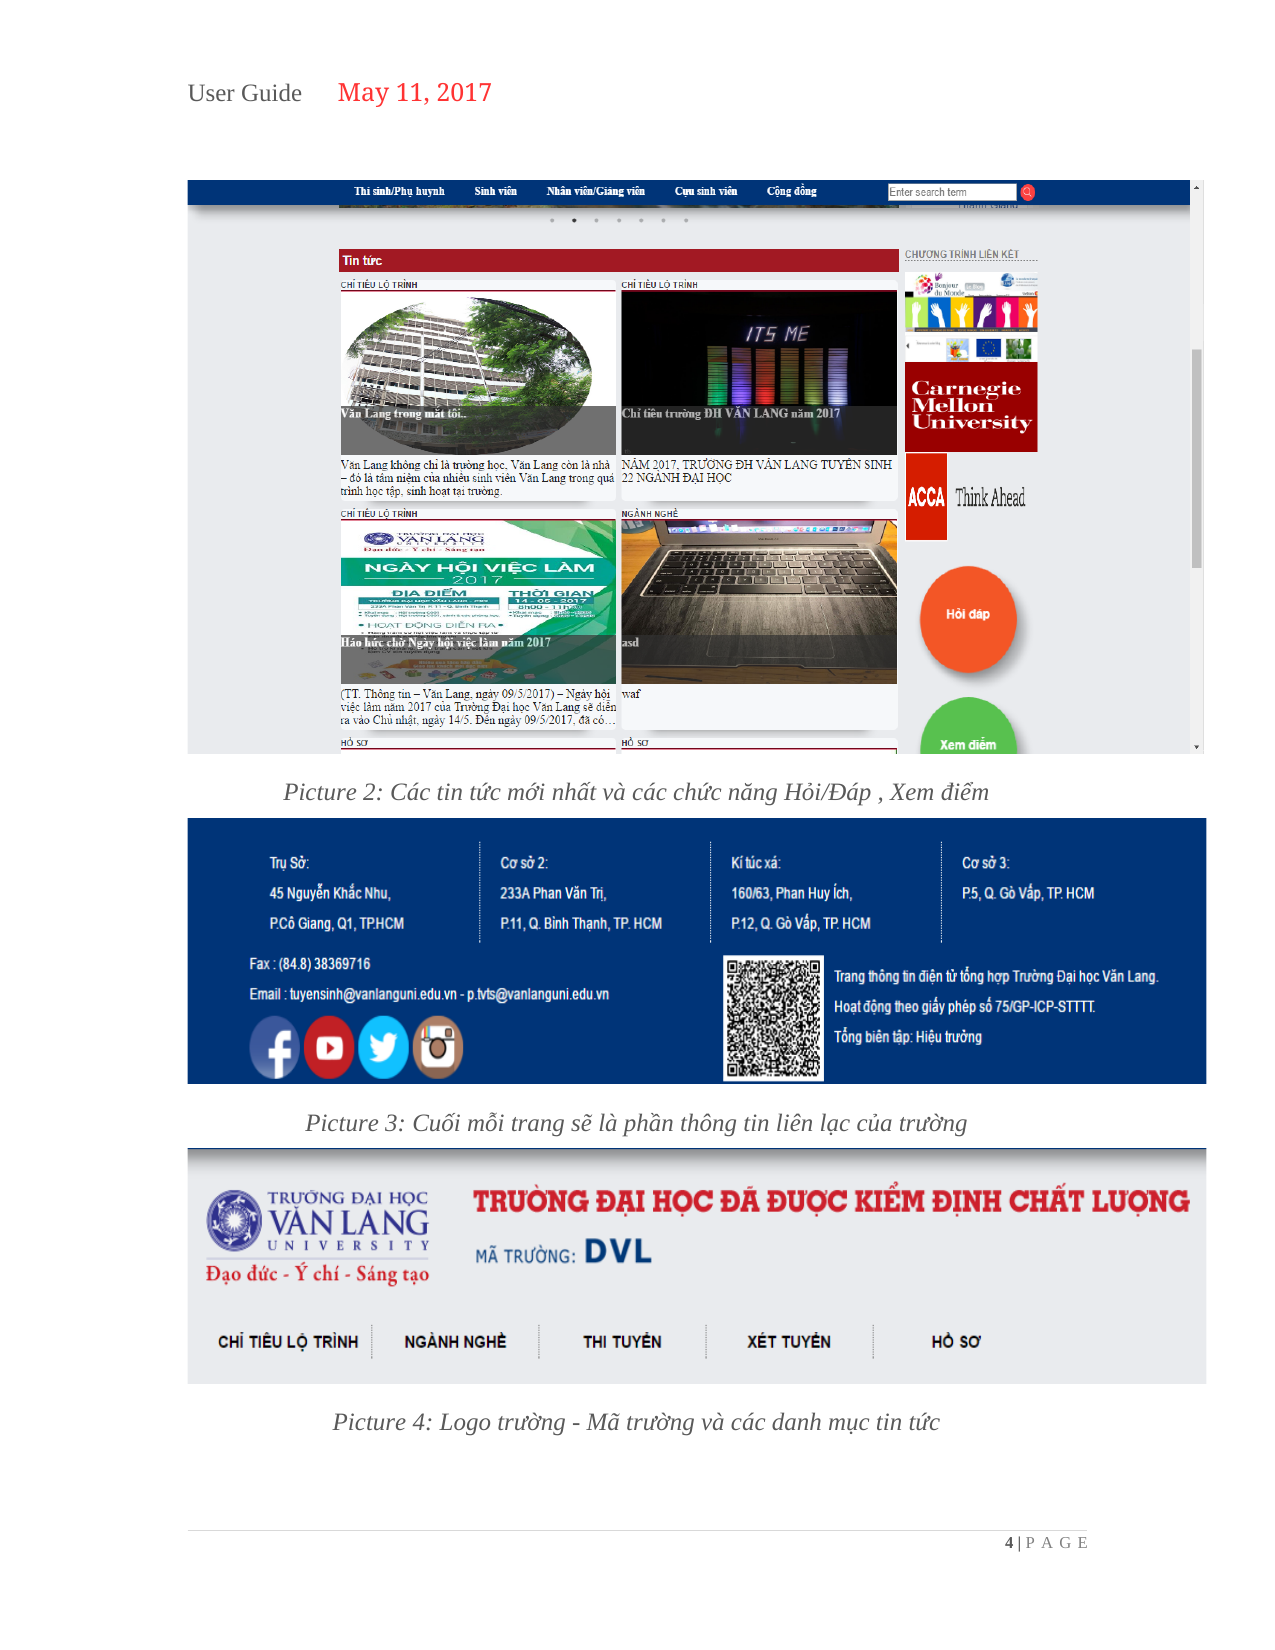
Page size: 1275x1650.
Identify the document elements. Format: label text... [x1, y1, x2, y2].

text Picture 2: Các tin tức mới nhất và các chức năng Hỏi/Đáp , Xem điểm [187, 777, 1087, 806]
text Picture 3: Cuối mỗi trang sẽ là phần thông tin liên lạc của trường [187, 1108, 1087, 1136]
picture [187, 180, 1204, 754]
picture [187, 1148, 1207, 1384]
picture [187, 818, 1207, 1084]
text Picture 4: Logo trường - Mã trường và các danh mục tin tức [187, 1407, 1087, 1436]
